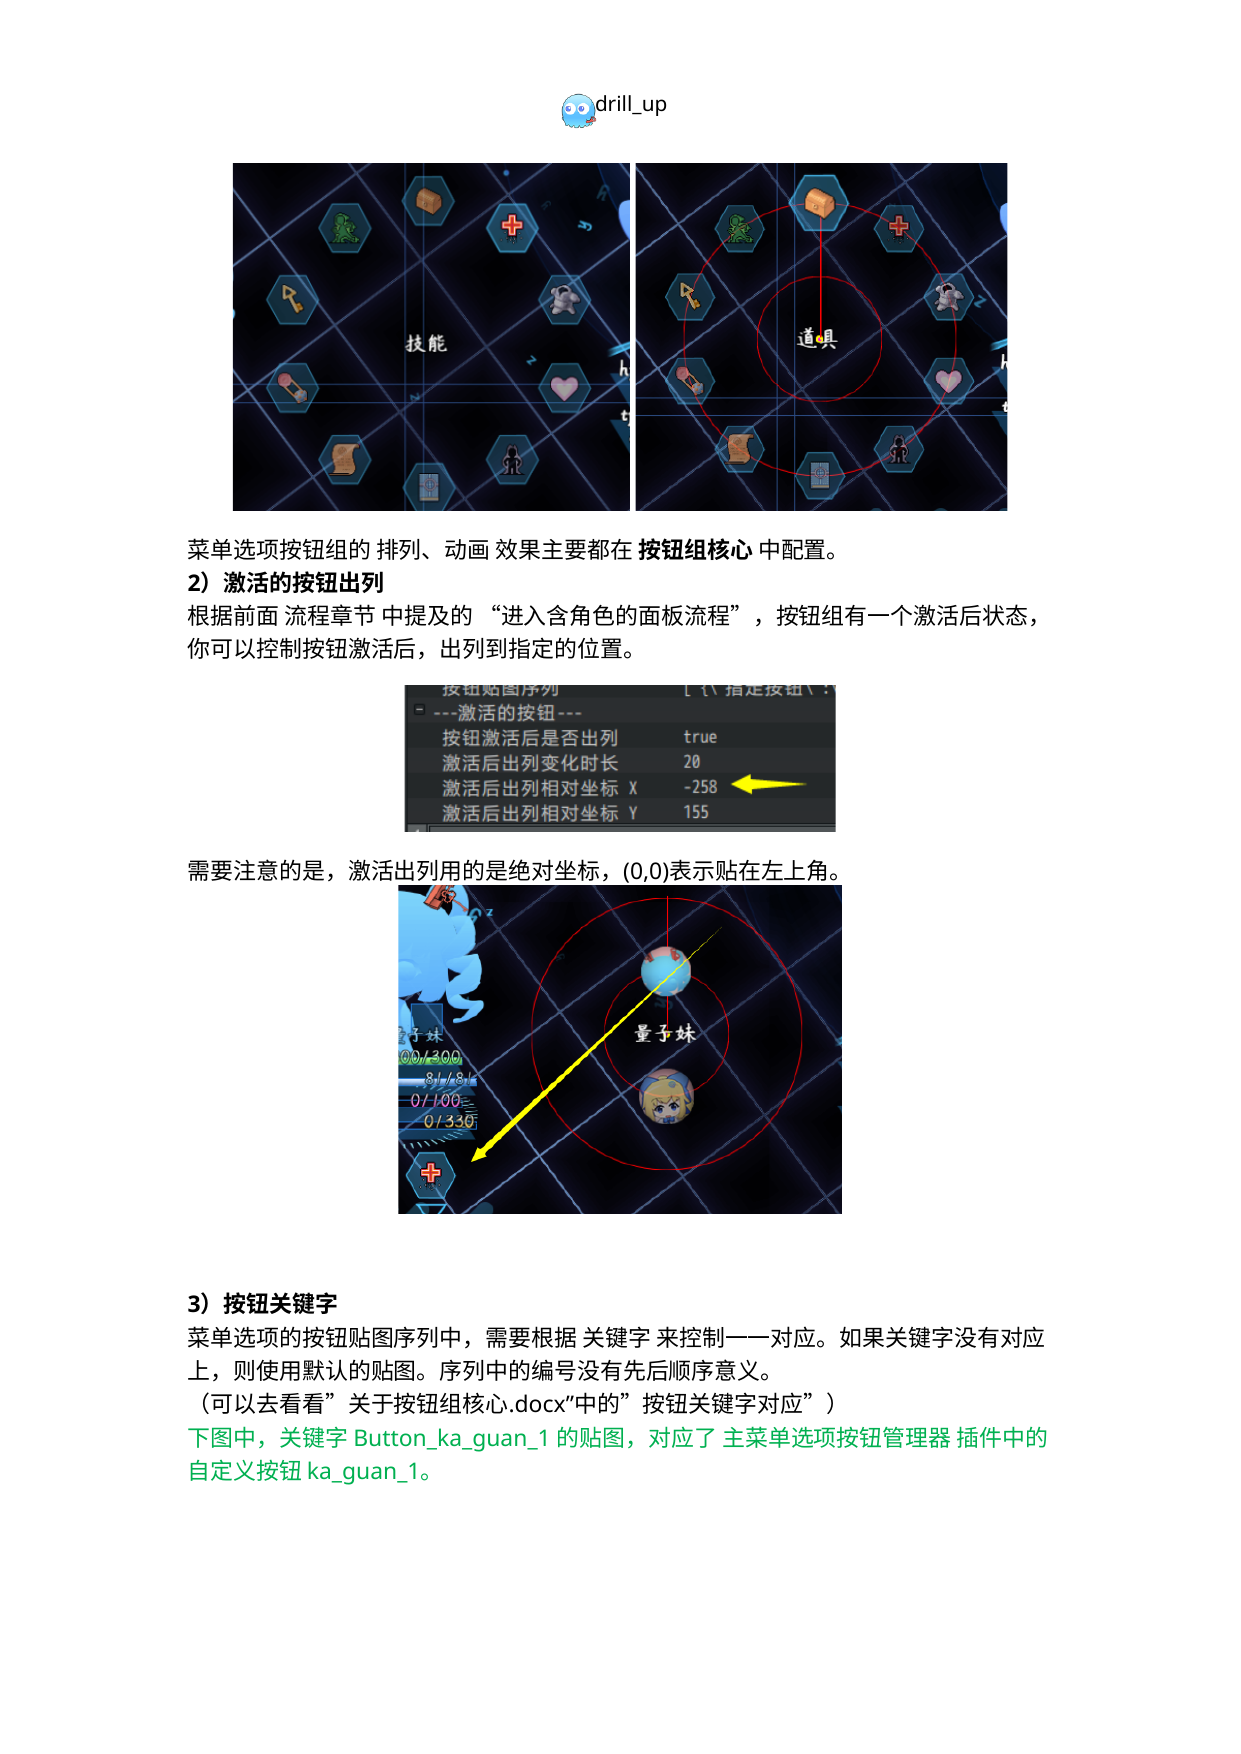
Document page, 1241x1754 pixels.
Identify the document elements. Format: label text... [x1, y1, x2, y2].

text 需要注意的是，激活出列用的是绝对坐标，(0,0)表示贴在左上角。 [187, 852, 1053, 886]
text 根据前面 流程章节 中提及的 “进入含角色的面板流程”，按钮组有一个激活后状态，你可以控制按钮激活后，出列到指定的位置。 [187, 598, 1053, 664]
picture [232, 163, 630, 511]
picture [635, 163, 1008, 511]
text 菜单选项按钮组的 排列、动画 效果主要都在 按钮组核心 中配置。 [187, 532, 1053, 565]
picture [556, 88, 597, 130]
text 2）激活的按钮出列 [187, 565, 1053, 598]
text （可以去看看”关于按钮组核心.docx”中的”按钮关键字对应”） [187, 1386, 1053, 1419]
picture [398, 885, 842, 1214]
text 3）按钮关键字 [187, 1286, 1053, 1319]
picture [404, 685, 836, 832]
text 菜单选项的按钮贴图序列中，需要根据 关键字 来控制一一对应。如果关键字没有对应上，则使用默认的贴图。序列中的编号没有先后顺序意义。 [187, 1319, 1053, 1386]
text 下图中，关键字 Button_ka_guan_1 的贴图，对应了 主菜单选项按钮管理器 插件中的自定义按钮ka_guan_1。 [187, 1419, 1053, 1486]
